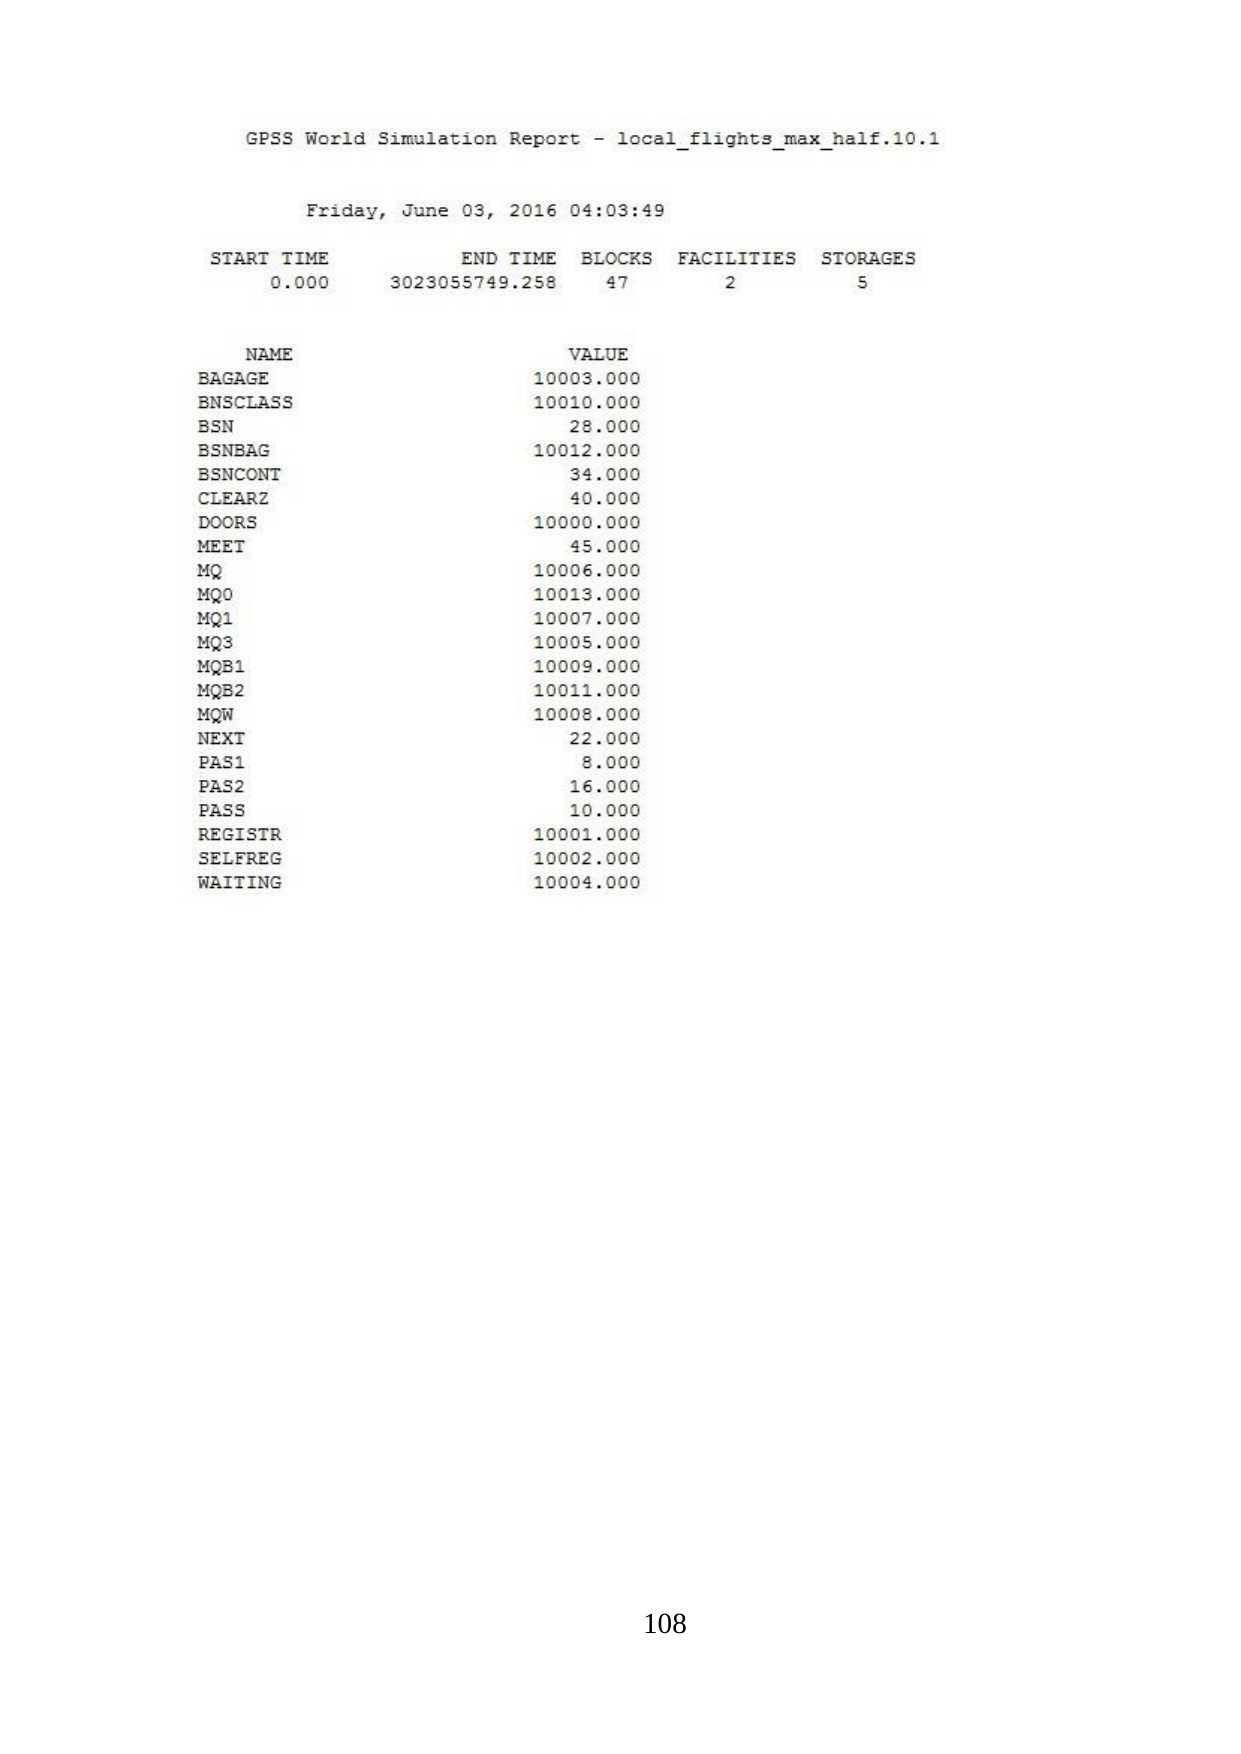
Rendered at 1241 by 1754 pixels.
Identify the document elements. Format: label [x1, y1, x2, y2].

picture [180, 116, 960, 905]
